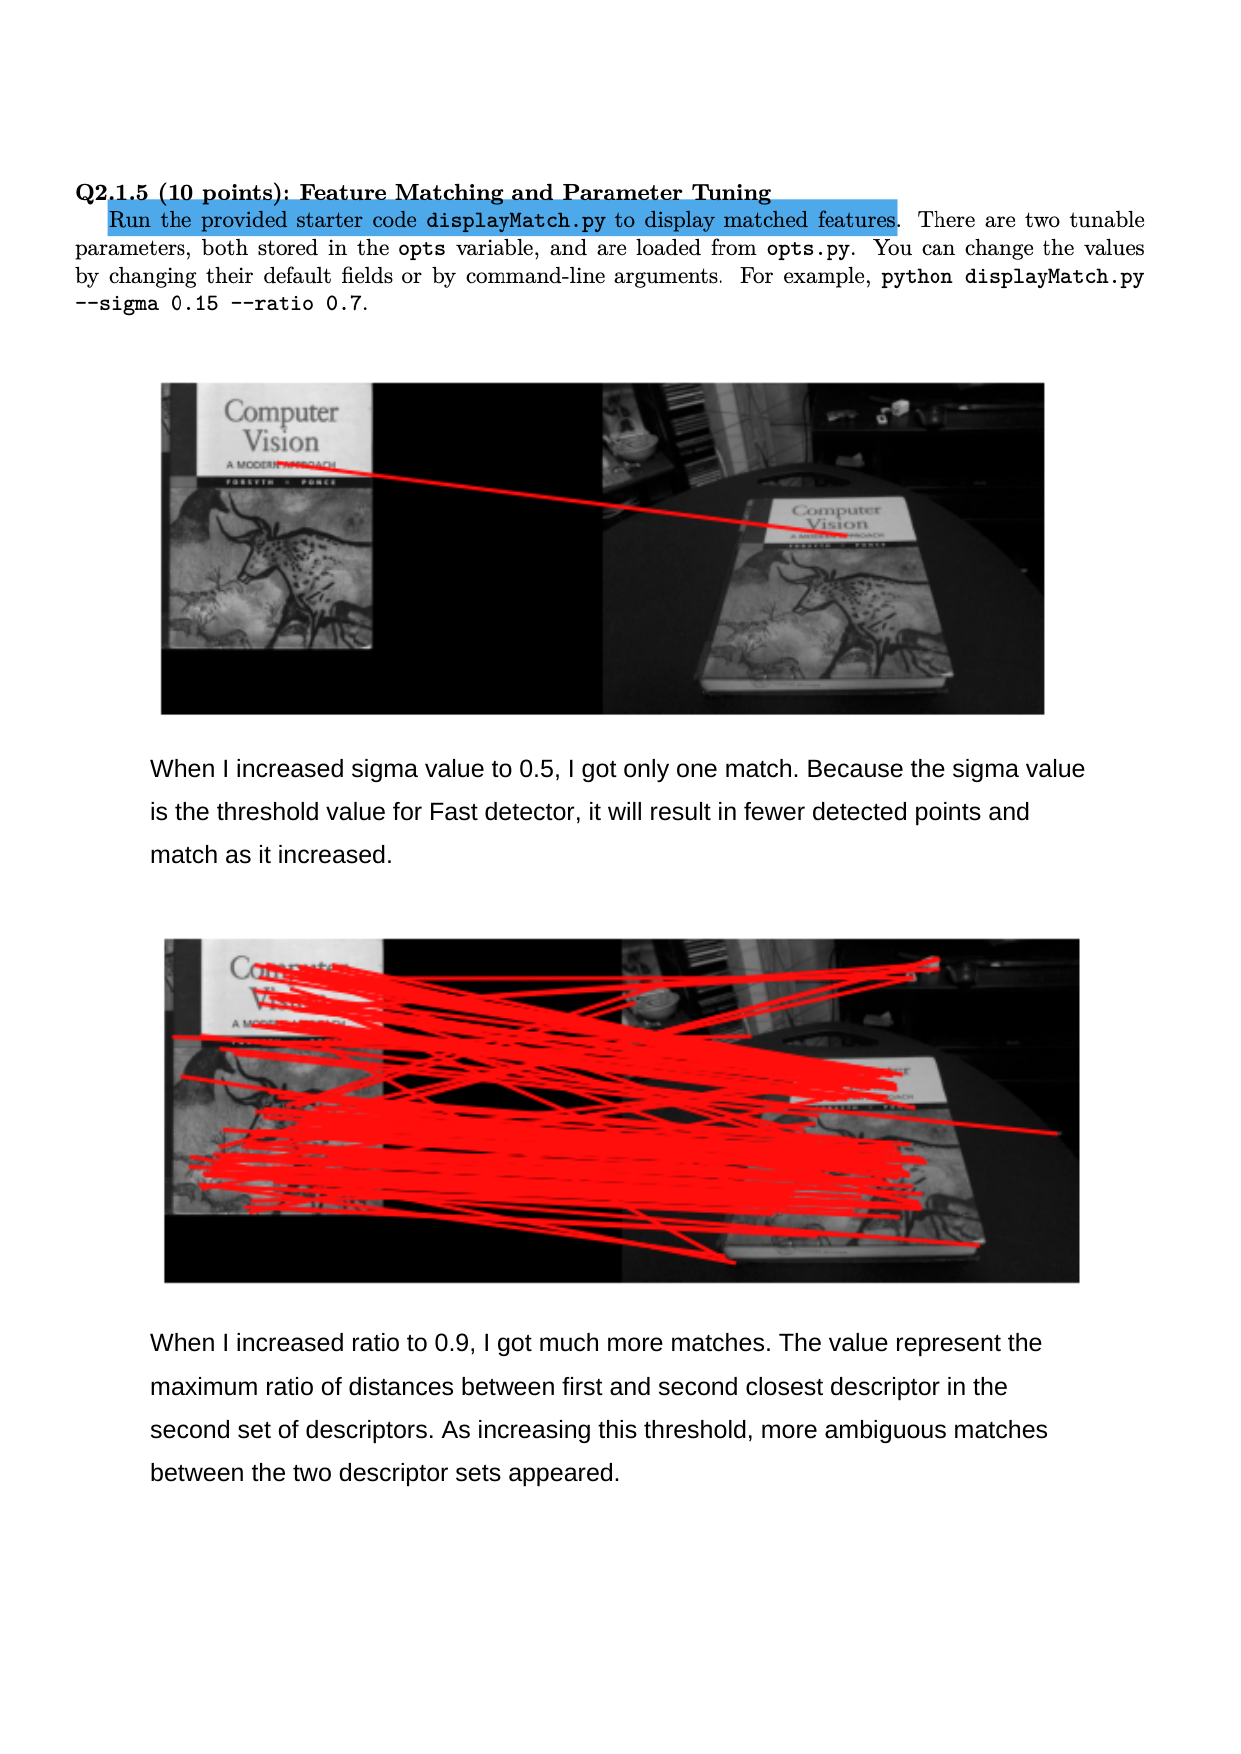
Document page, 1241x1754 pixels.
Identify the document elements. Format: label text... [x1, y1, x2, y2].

picture [71, 177, 1153, 319]
picture [133, 353, 1075, 740]
text When I increased ratio to 0.9, I got much more matches. The value represent the maximum ratio of distances between first and second closest descriptor in the second set of descriptors. As increasing this threshold, more ambiguous matches between the two descriptor sets appeared. [150, 1300, 1090, 1486]
picture [150, 919, 1091, 1300]
